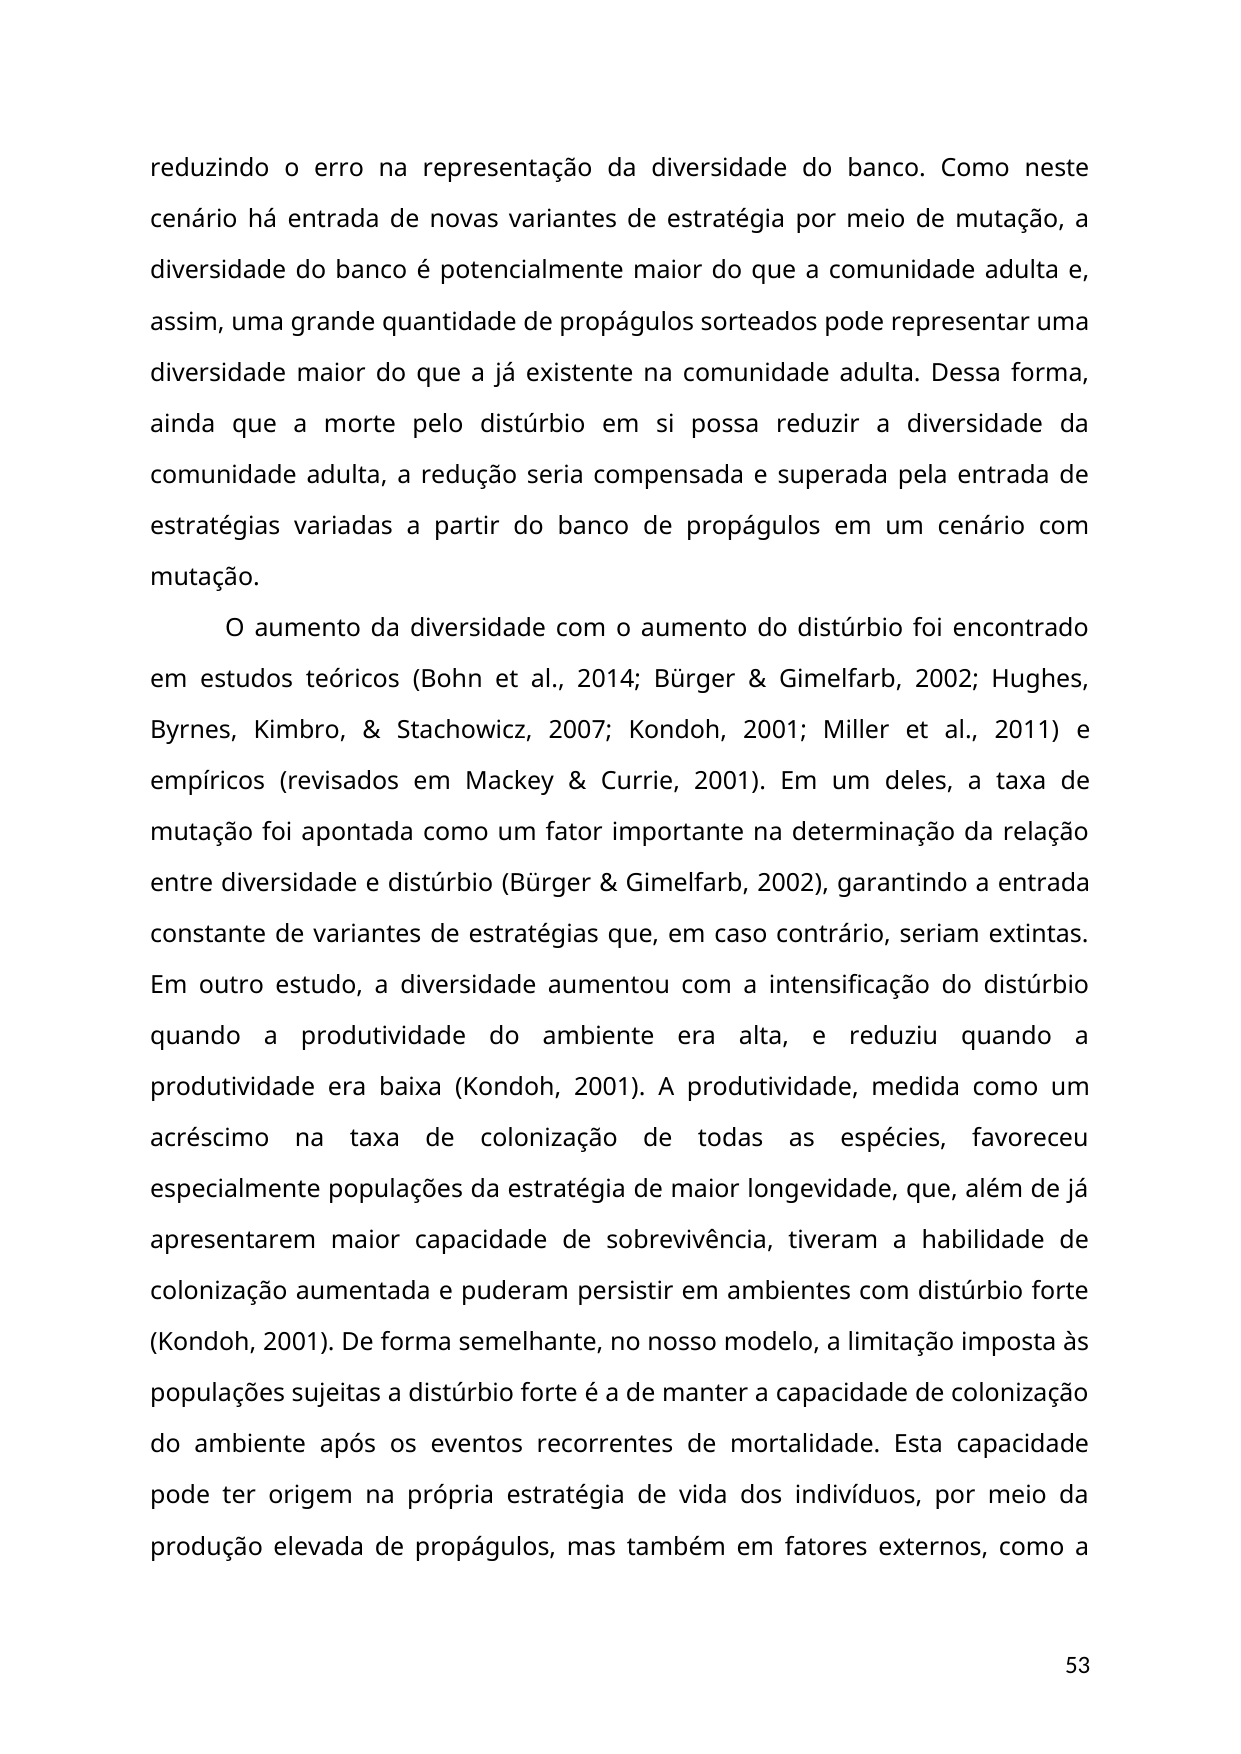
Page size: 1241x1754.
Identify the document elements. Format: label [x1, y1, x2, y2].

text [150, 150, 1090, 592]
text [150, 609, 1090, 1562]
